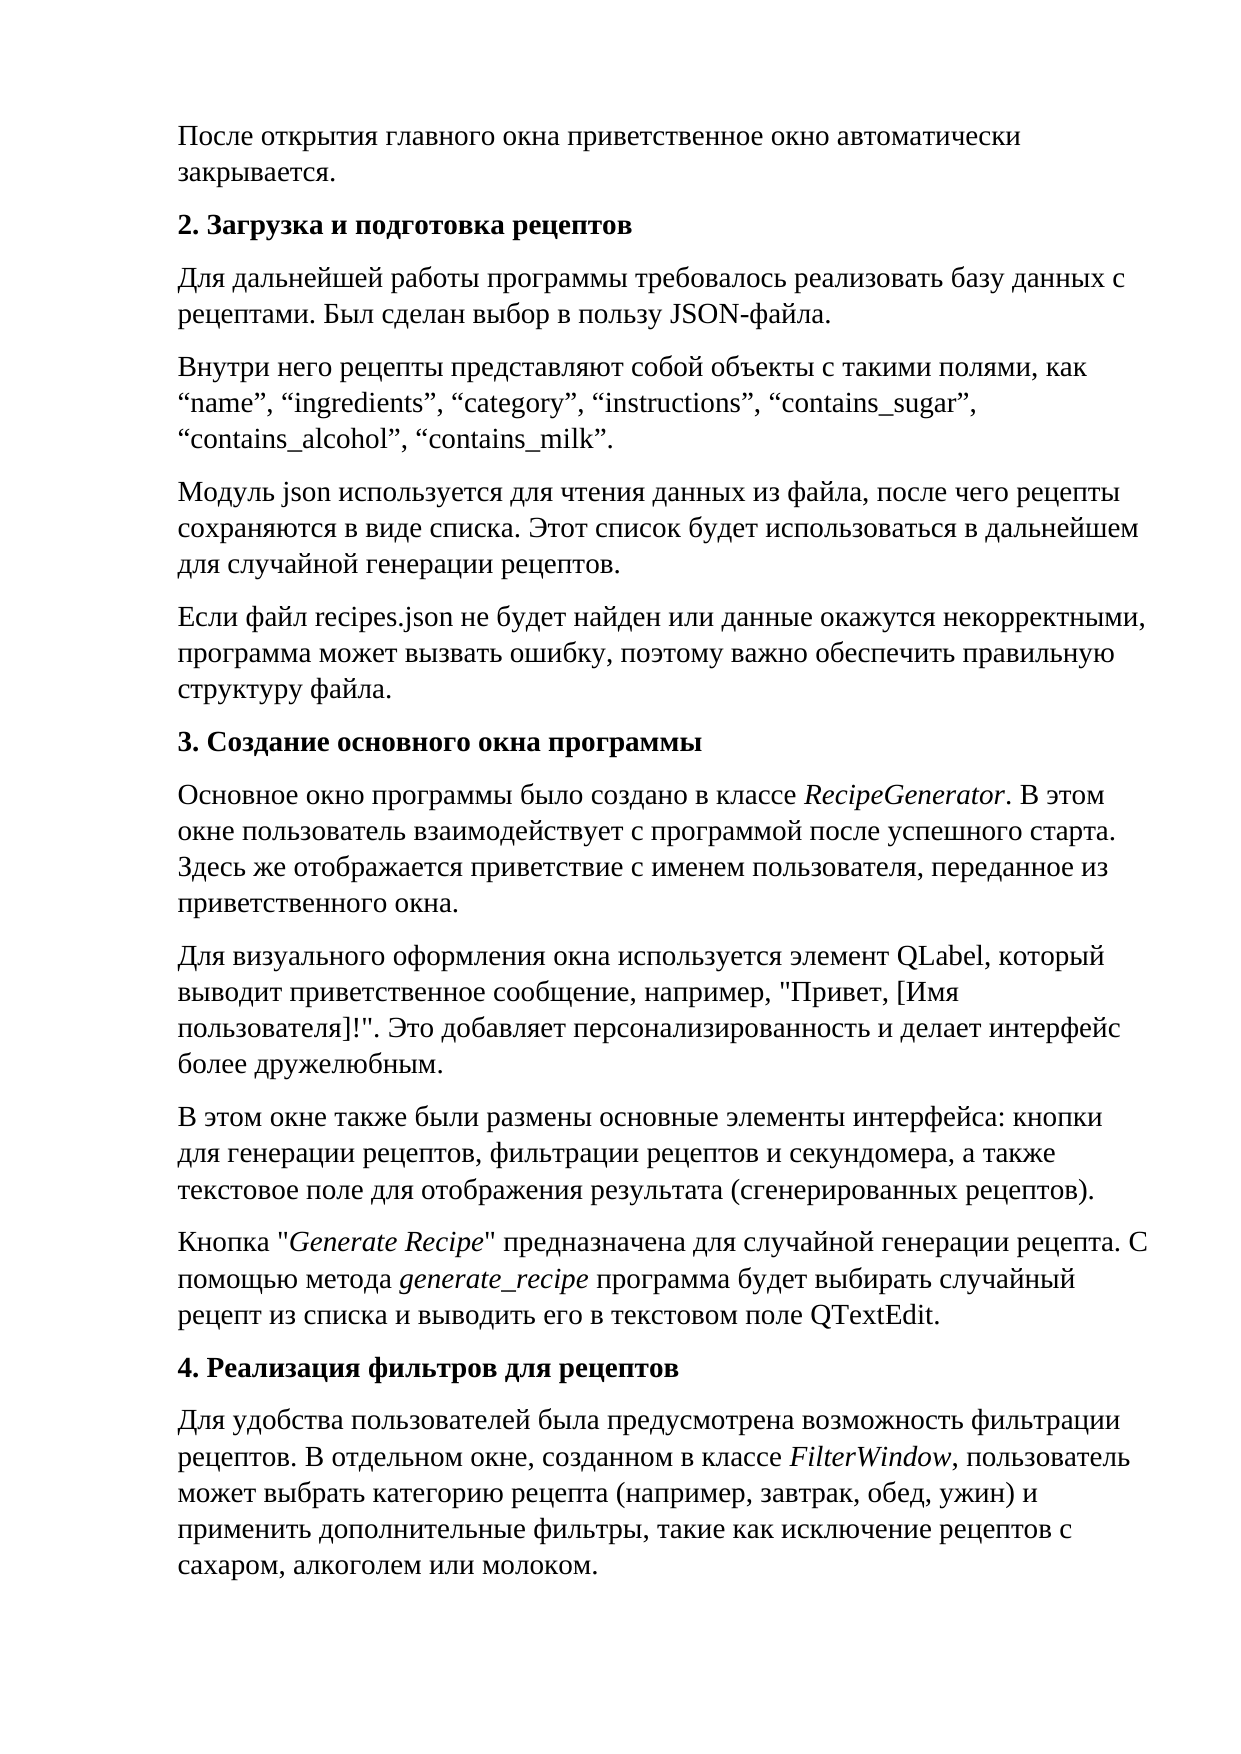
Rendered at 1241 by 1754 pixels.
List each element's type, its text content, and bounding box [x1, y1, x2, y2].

text Модуль json используется для чтения данных из файла, после чего рецепты сохраняются в виде списка. Этот список будет использоваться в дальнейшем для случайной генерации рецептов. [177, 474, 1152, 580]
text После открытия главного окна приветственное окно автоматически закрывается. [177, 118, 1152, 188]
text Если файл recipes.json не будет найден или данные окажутся некорректными, программа может вызвать ошибку, поэтому важно обеспечить правильную структуру файла. [177, 599, 1152, 705]
text 4. Реализация фильтров для рецептов [177, 1350, 1152, 1383]
text 3. Создание основного окна программы [177, 724, 1152, 758]
text Кнопка "Generate Recipe" предназначена для случайной генерации рецепта. С помощью метода generate_recipe программа будет выбирать случайный рецепт из списка и выводить его в текстовом поле QTextEdit. [177, 1224, 1152, 1330]
text В этом окне также были размены основные элементы интерфейса: кнопки для генерации рецептов, фильтрации рецептов и секундомера, а также текстовое поле для отображения результата (сгенерированных рецептов). [177, 1099, 1152, 1205]
text Внутри него рецепты представляют собой объекты с такими полями, как “name”, “ingredients”, “category”, “instructions”, “contains_sugar”, “contains_alcohol”, “contains_milk”. [177, 349, 1152, 455]
text Для дальнейшей работы программы требовалось реализовать базу данных с рецептами. Был сделан выбор в пользу JSON-файла. [177, 260, 1152, 329]
text 2. Загрузка и подготовка рецептов [177, 207, 1152, 241]
text Основное окно программы было создано в классе RecipeGenerator. В этом окне пользователь взаимодействует с программой после успешного старта. Здесь же отображается приветствие с именем пользователя, переданное из приветственного окна. [177, 777, 1152, 919]
text Для удобства пользователей была предусмотрена возможность фильтрации рецептов. В отдельном окне, созданном в классе FilterWindow, пользователь может выбрать категорию рецепта (например, завтрак, обед, ужин) и применить дополнительные фильтры, такие как исключение рецептов с сахаром, алкоголем или молоком. [177, 1402, 1152, 1581]
text Для визуального оформления окна используется элемент QLabel, который выводит приветственное сообщение, например, "Привет, [Имя пользователя]!". Это добавляет персонализированность и делает интерфейс более дружелюбным. [177, 938, 1152, 1080]
